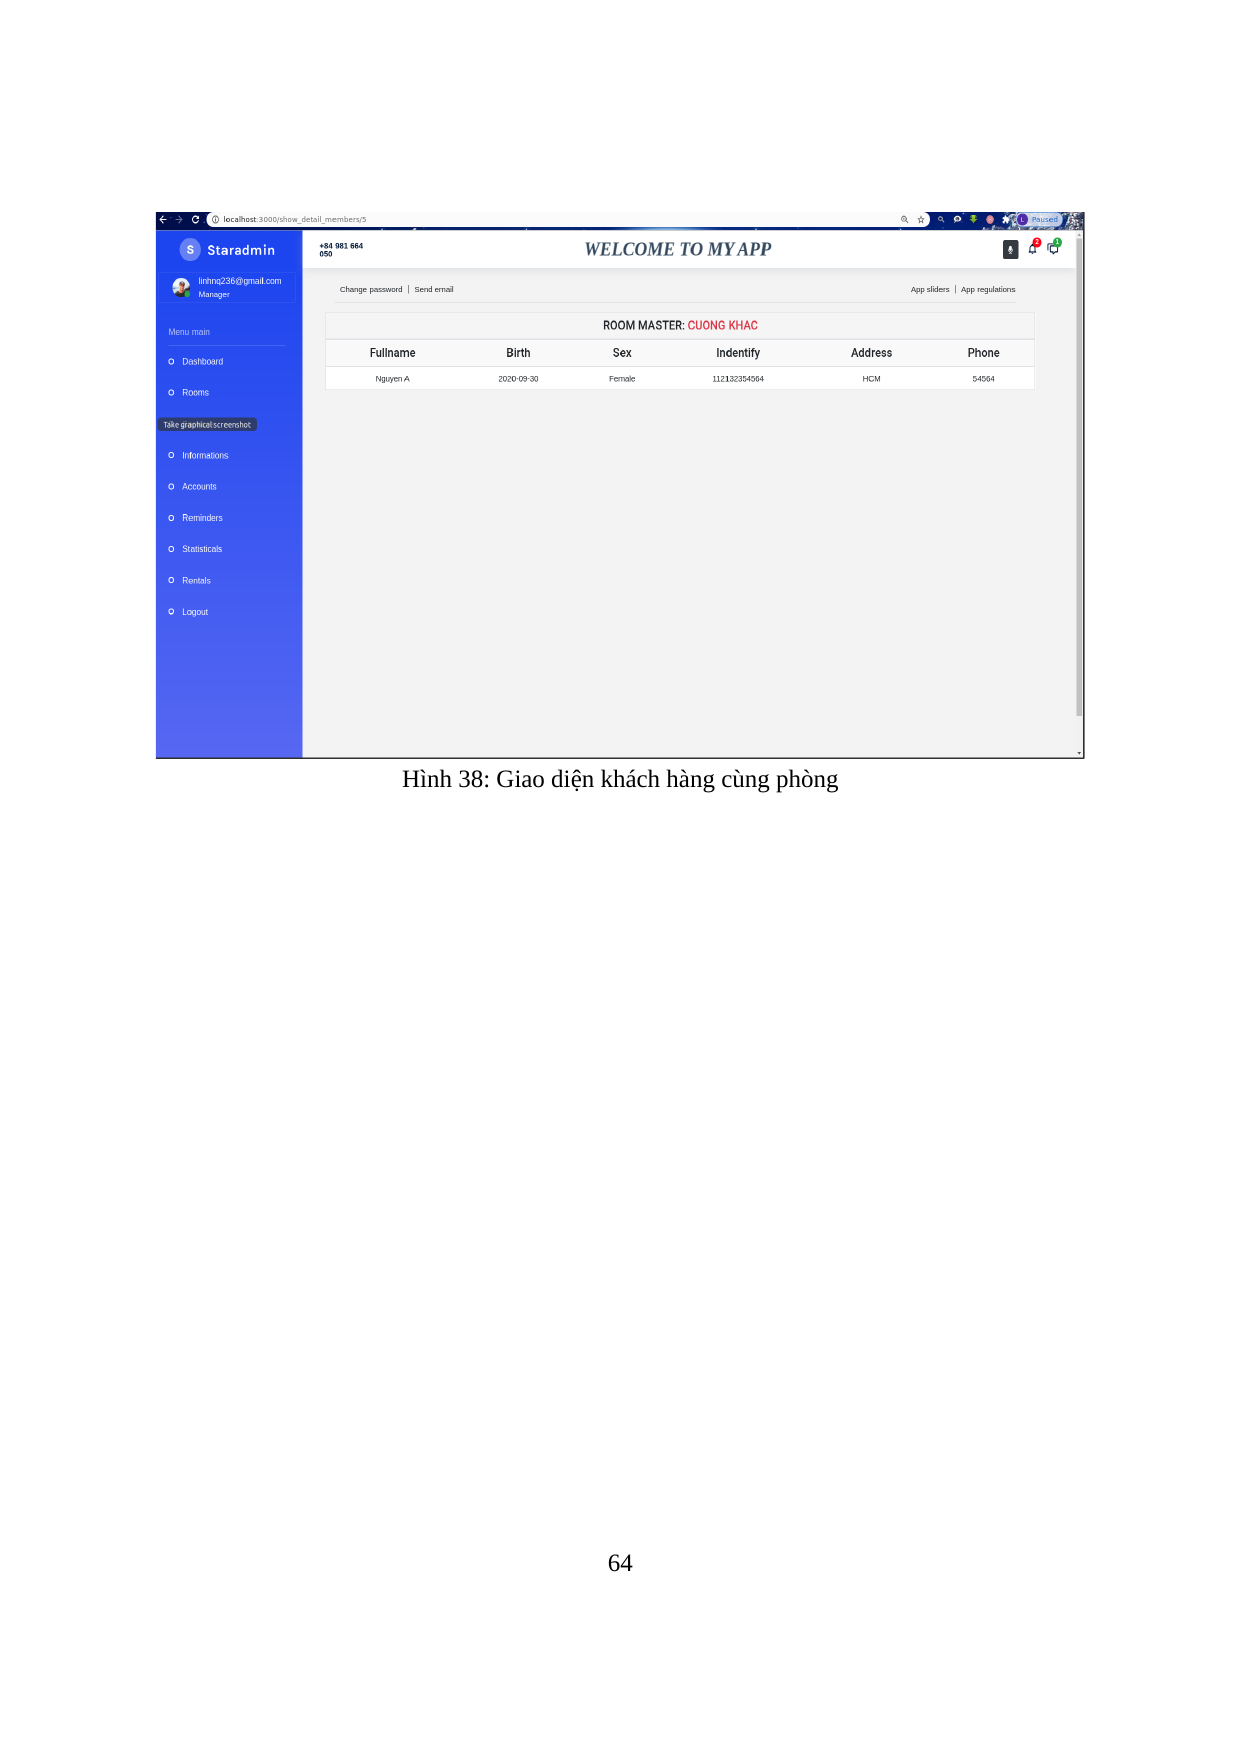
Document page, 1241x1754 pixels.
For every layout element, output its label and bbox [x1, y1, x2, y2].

picture [155, 212, 1085, 759]
